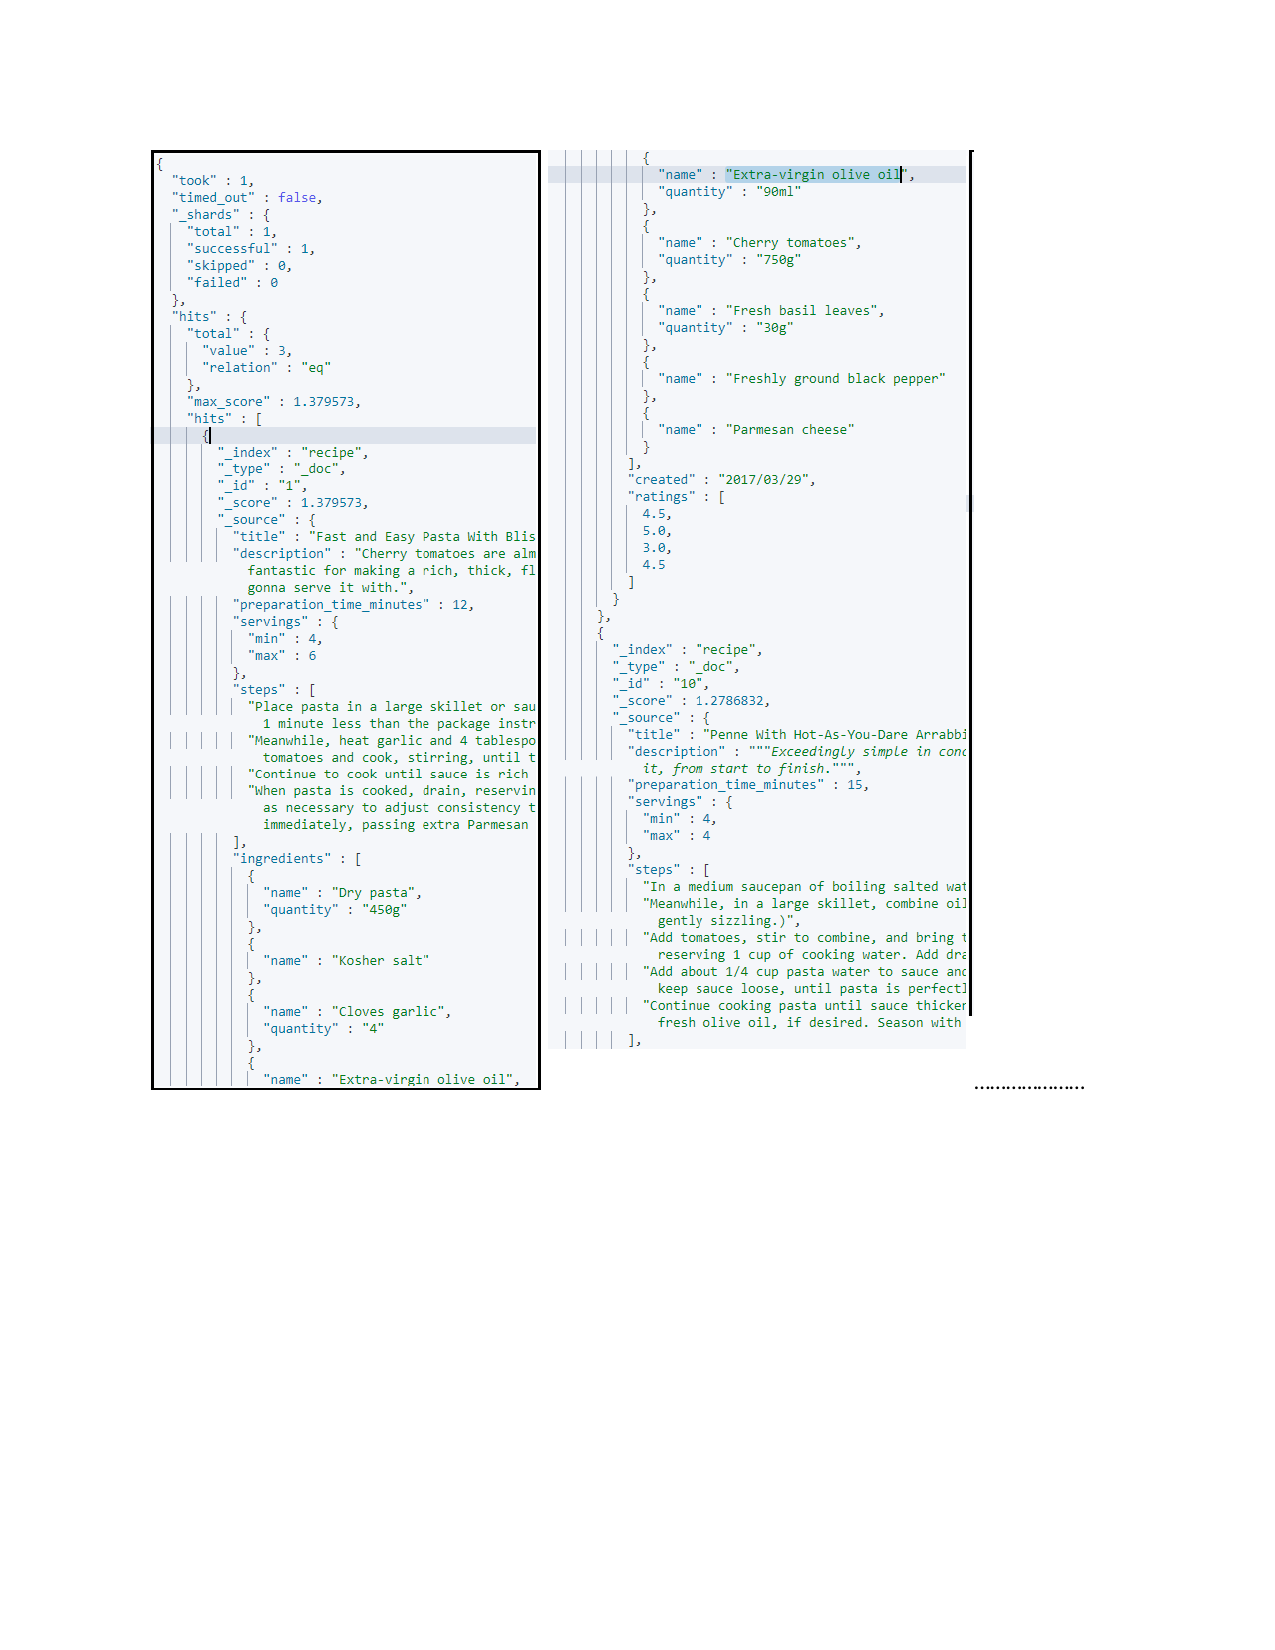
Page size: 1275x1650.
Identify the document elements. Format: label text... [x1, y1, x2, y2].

picture [150, 150, 974, 1090]
